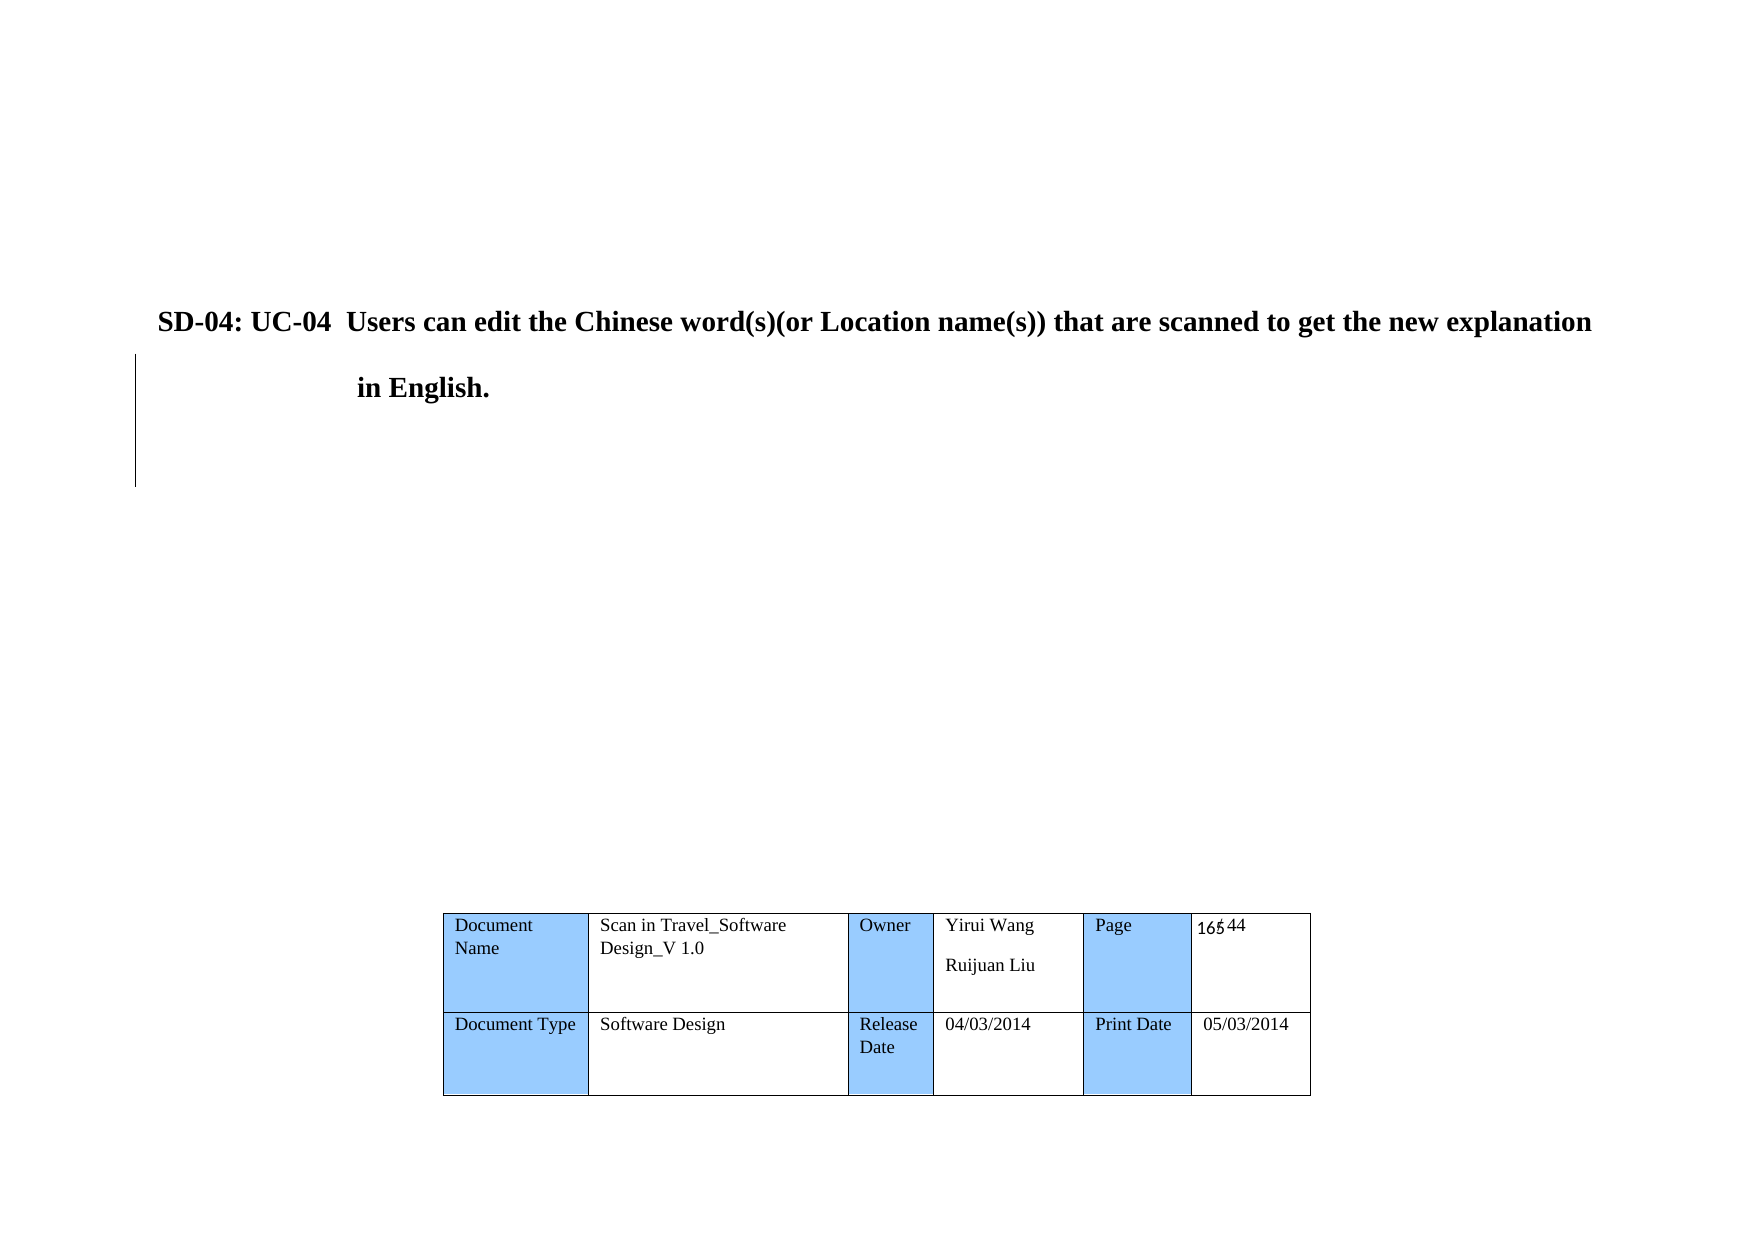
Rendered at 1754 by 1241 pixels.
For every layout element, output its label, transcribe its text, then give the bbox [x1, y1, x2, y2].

text SD-04: UC-04 Users can edit the Chinese word(s)(or Location name(s)) that are scanned to get the new explanation in English. [150, 287, 1604, 420]
